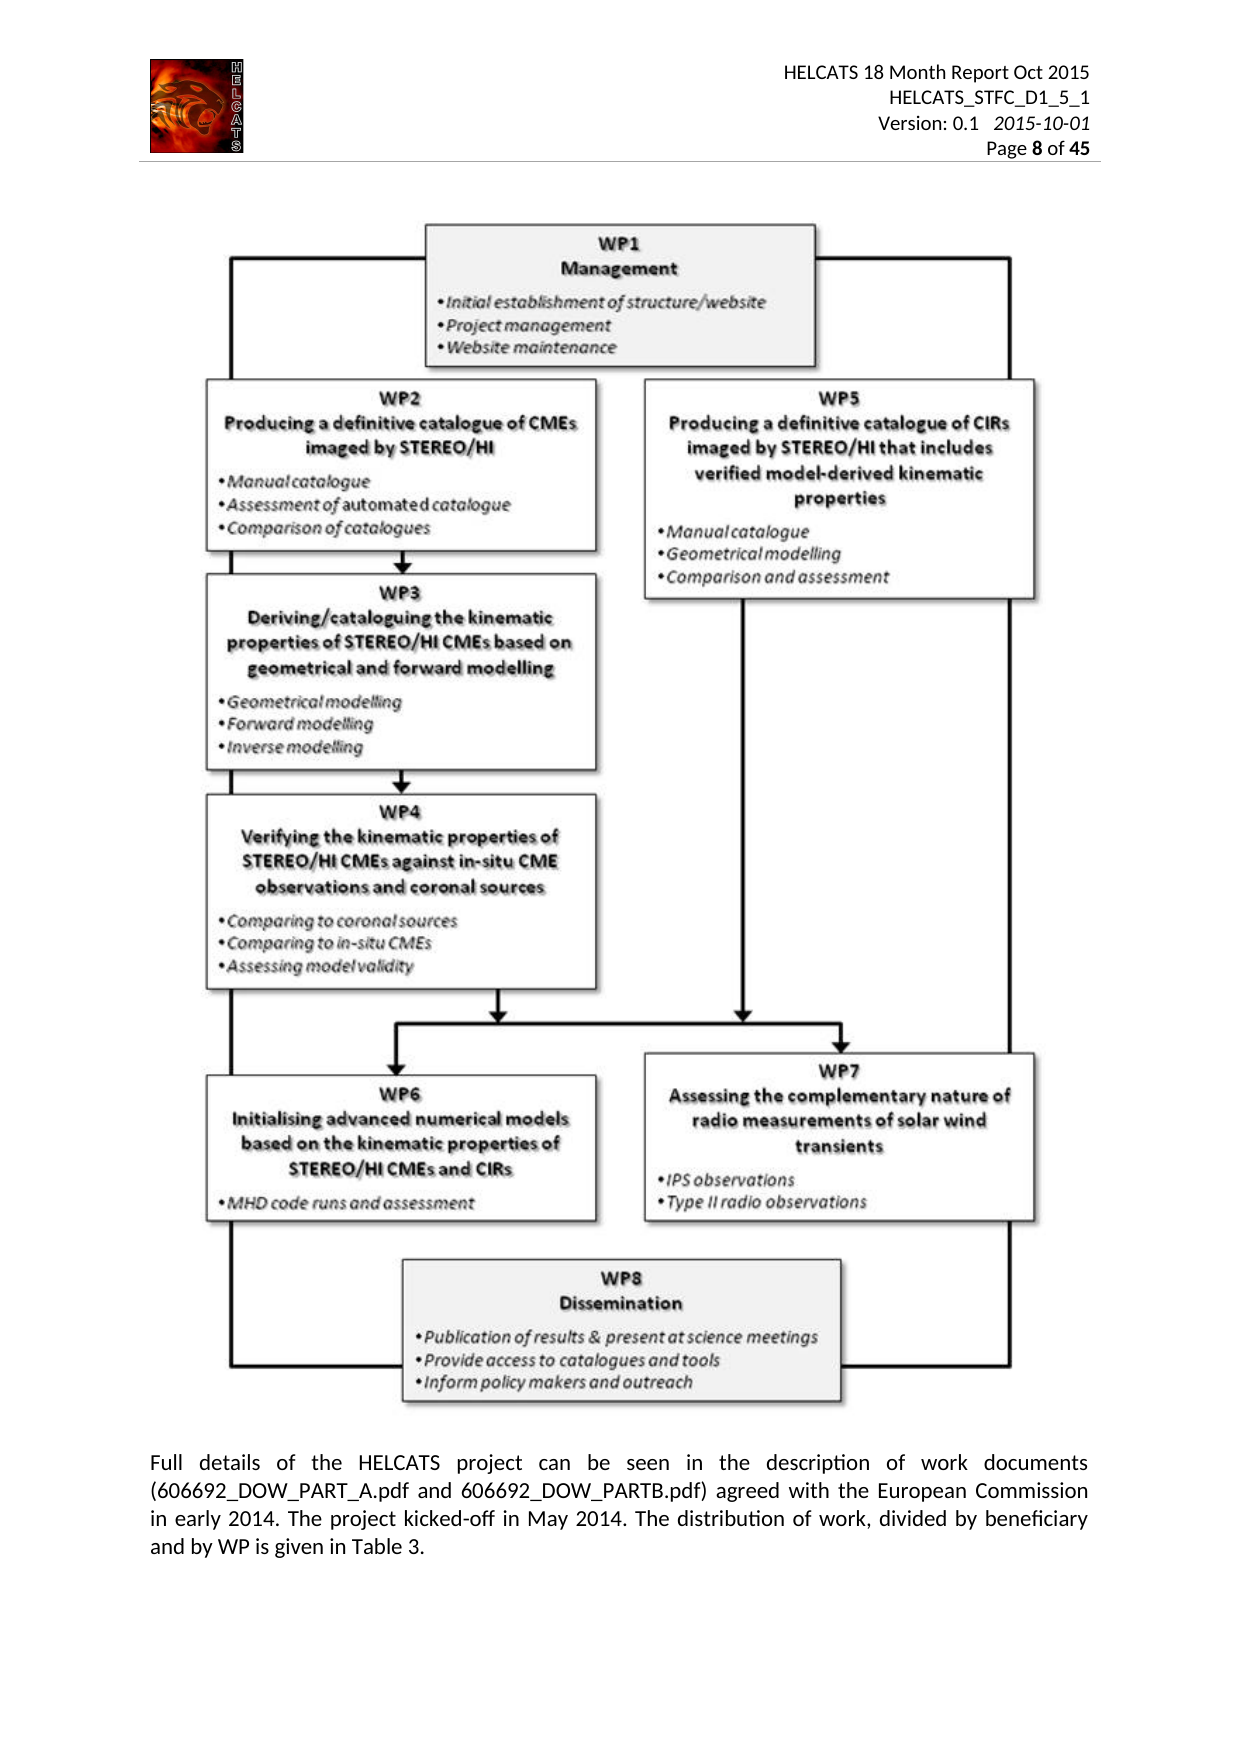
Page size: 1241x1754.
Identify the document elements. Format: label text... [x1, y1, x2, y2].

picture [156, 187, 1084, 1424]
picture [150, 59, 244, 153]
text Full details of the HELCATS project can be seen in the description of work documents (606692_DOW_PART_A.pdf and 606692_DOW_PARTB.pdf) agreed with the European Commission in early 2014. The project kicked-off in May 2014. The distribution of work, divided by beneficiary and by WP is given in Table 3. [150, 1448, 1090, 1560]
